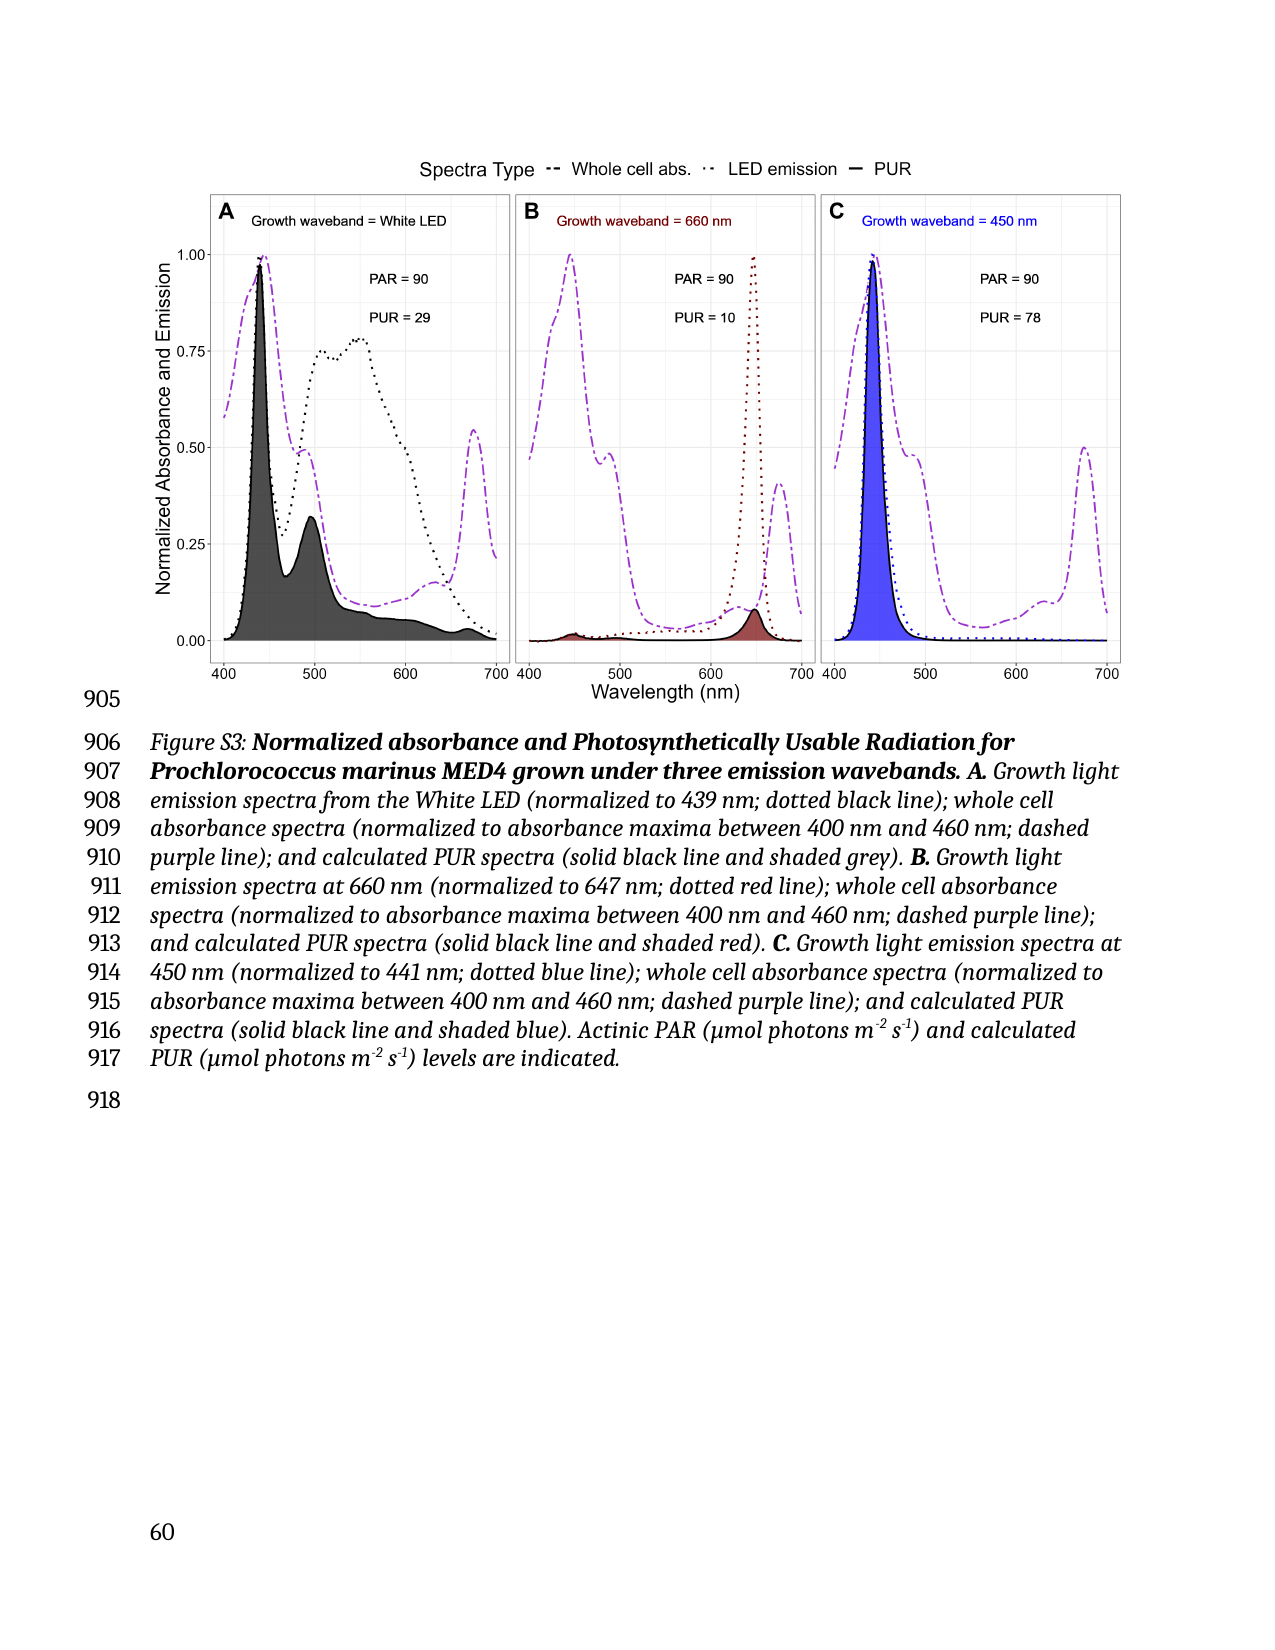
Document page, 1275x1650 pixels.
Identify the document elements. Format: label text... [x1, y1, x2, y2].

picture [150, 150, 1125, 708]
text Figure S3: Normalized absorbance and Photosynthetically Usable Radiation for Prochlorococcus marinus MED4 grown under three emission wavebands. A. Growth light emission spectra from the White LED (normalized to 439 nm; dotted black line); whole cell absorbance spectra (normalized to absorbance maxima between 400 nm and 460 nm; dashed purple line); and calculated PUR spectra (solid black line and shaded grey). B. Growth light emission spectra at 660 nm (normalized to 647 nm; dotted red line); whole cell absorbance spectra (normalized to absorbance maxima between 400 nm and 460 nm; dashed purple line); and calculated PUR spectra (solid black line and shaded red). C. Growth light emission spectra at 450 nm (normalized to 441 nm; dotted blue line); whole cell absorbance spectra (normalized to absorbance maxima between 400 nm and 460 nm; dashed purple line); and calculated PUR spectra (solid black line and shaded blue). Actinic PAR (µmol photons m-2 s-1) and calculated PUR (µmol photons m-2 s-1) levels are indicated. [150, 728, 1125, 1073]
